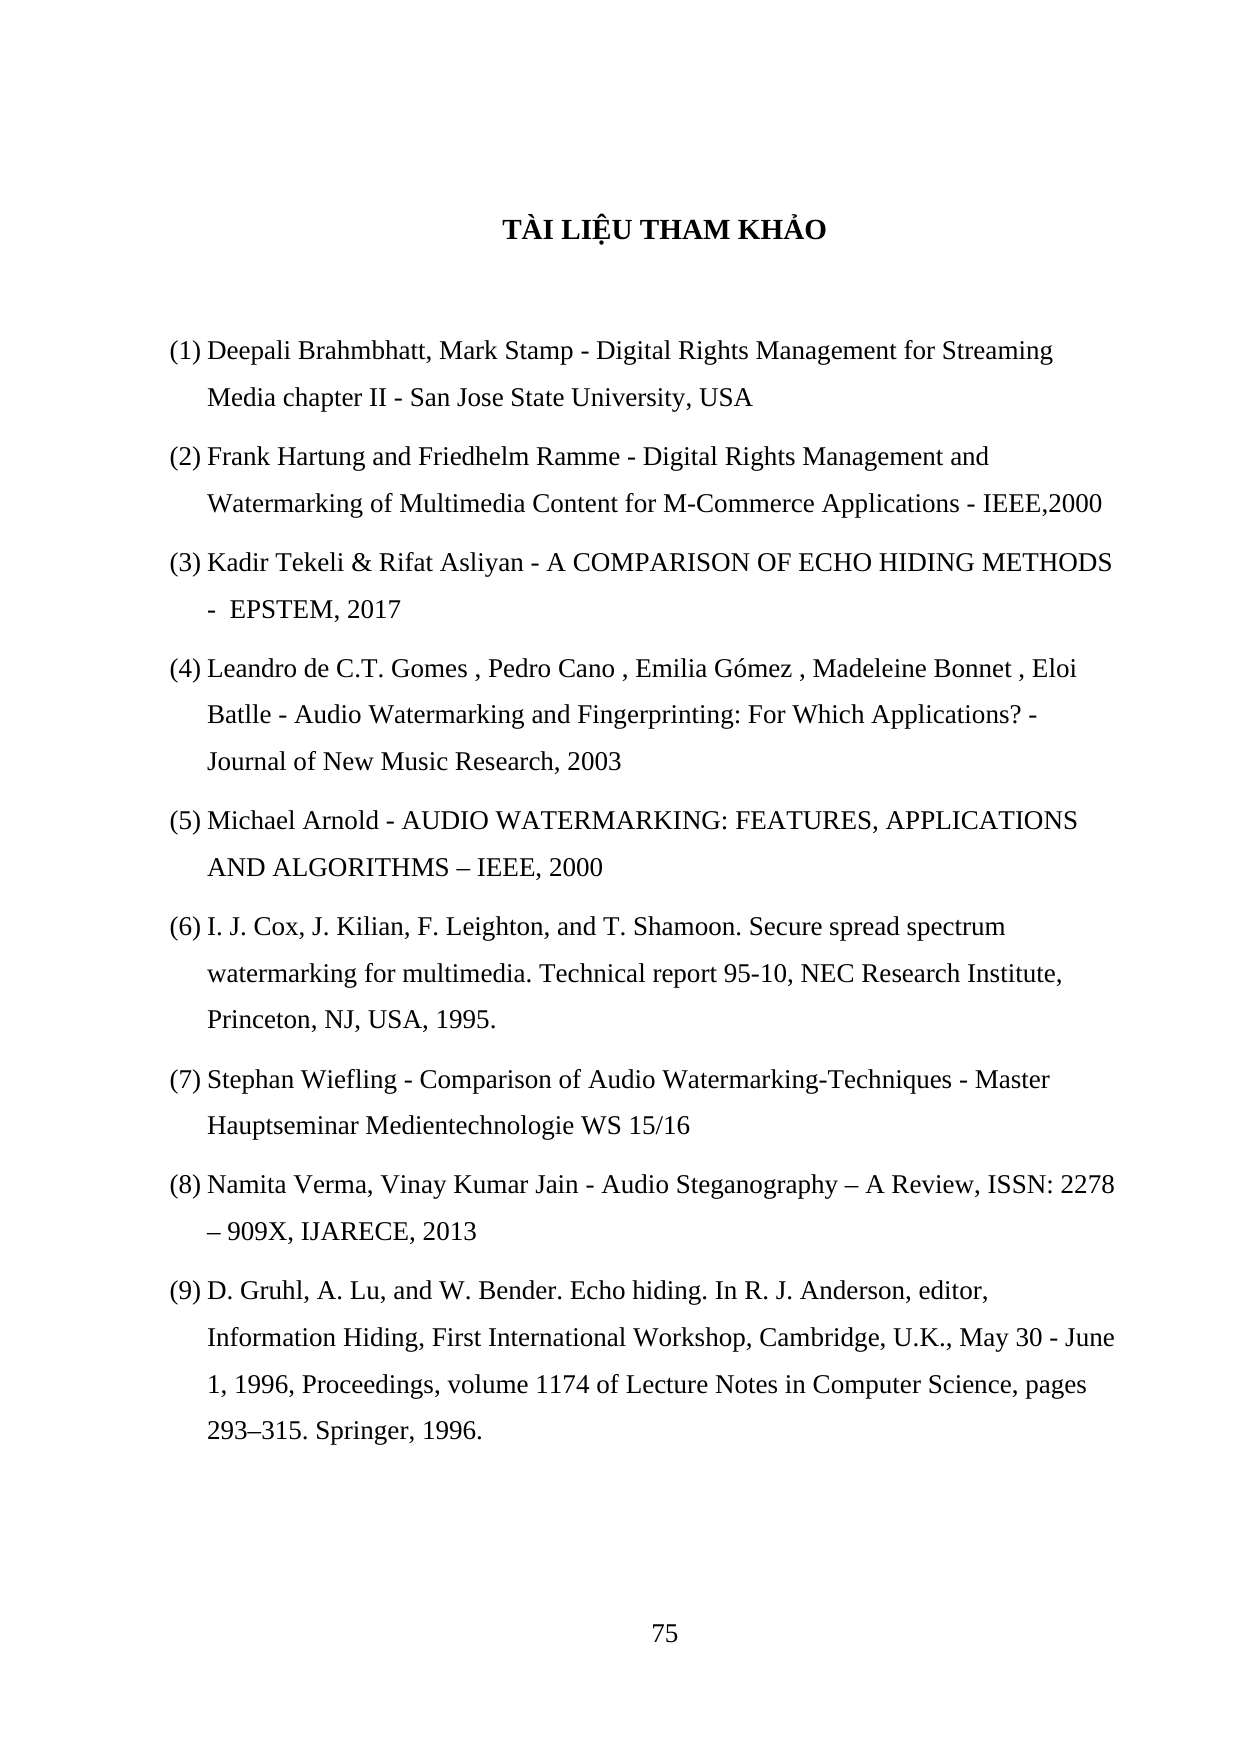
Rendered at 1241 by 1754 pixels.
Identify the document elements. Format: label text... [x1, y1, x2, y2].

list Kadir Tekeli & Rifat Asliyan - A COMPARISON OF ECHO HIDING METHODS - EPSTEM, 2017 [169, 546, 1122, 624]
list D. Gruhl, A. Lu, and W. Bender. Echo hiding. In R. J. Anderson, editor, Information Hiding, First International Workshop, Cambridge, U.K., May 30 - June 1, 1996, Proceedings, volume 1174 of Lecture Notes in Computer Science, pages 293–315. Springer, 1996. [169, 1274, 1122, 1446]
subtitle TÀI LIỆU THAM KHẢO [207, 212, 1122, 246]
list Stephan Wiefling - Comparison of Audio Watermarking-Techniques - Master Hauptseminar Medientechnologie WS 15/16 [169, 1063, 1122, 1141]
list Frank Hartung and Friedhelm Ramme - Digital Rights Management and Watermarking of Multimedia Content for M-Commerce Applications - IEEE,2000 [169, 440, 1122, 518]
list Deepali Brahmbhatt, Mark Stamp - Digital Rights Management for Streaming Media chapter II - San Jose State University, USA [169, 334, 1122, 412]
list Leandro de C.T. Gomes , Pedro Cano , Emilia Gómez , Madeleine Bonnet , Eloi Batlle - Audio Watermarking and Fingerprinting: For Which Applications? - Journal of New Music Research, 2003 [169, 652, 1122, 776]
list Namita Verma, Vinay Kumar Jain - Audio Steganography – A Review, ISSN: 2278 – 909X, IJARECE, 2013 [169, 1169, 1122, 1246]
list Michael Arnold - AUDIO WATERMARKING: FEATURES, APPLICATIONS AND ALGORITHMS – IEEE, 2000 [169, 804, 1122, 882]
list I. J. Cox, J. Kilian, F. Leighton, and T. Shamoon. Secure spread spectrum watermarking for multimedia. Technical report 95-10, NEC Research Institute, Princeton, NJ, USA, 1995. [169, 910, 1122, 1035]
